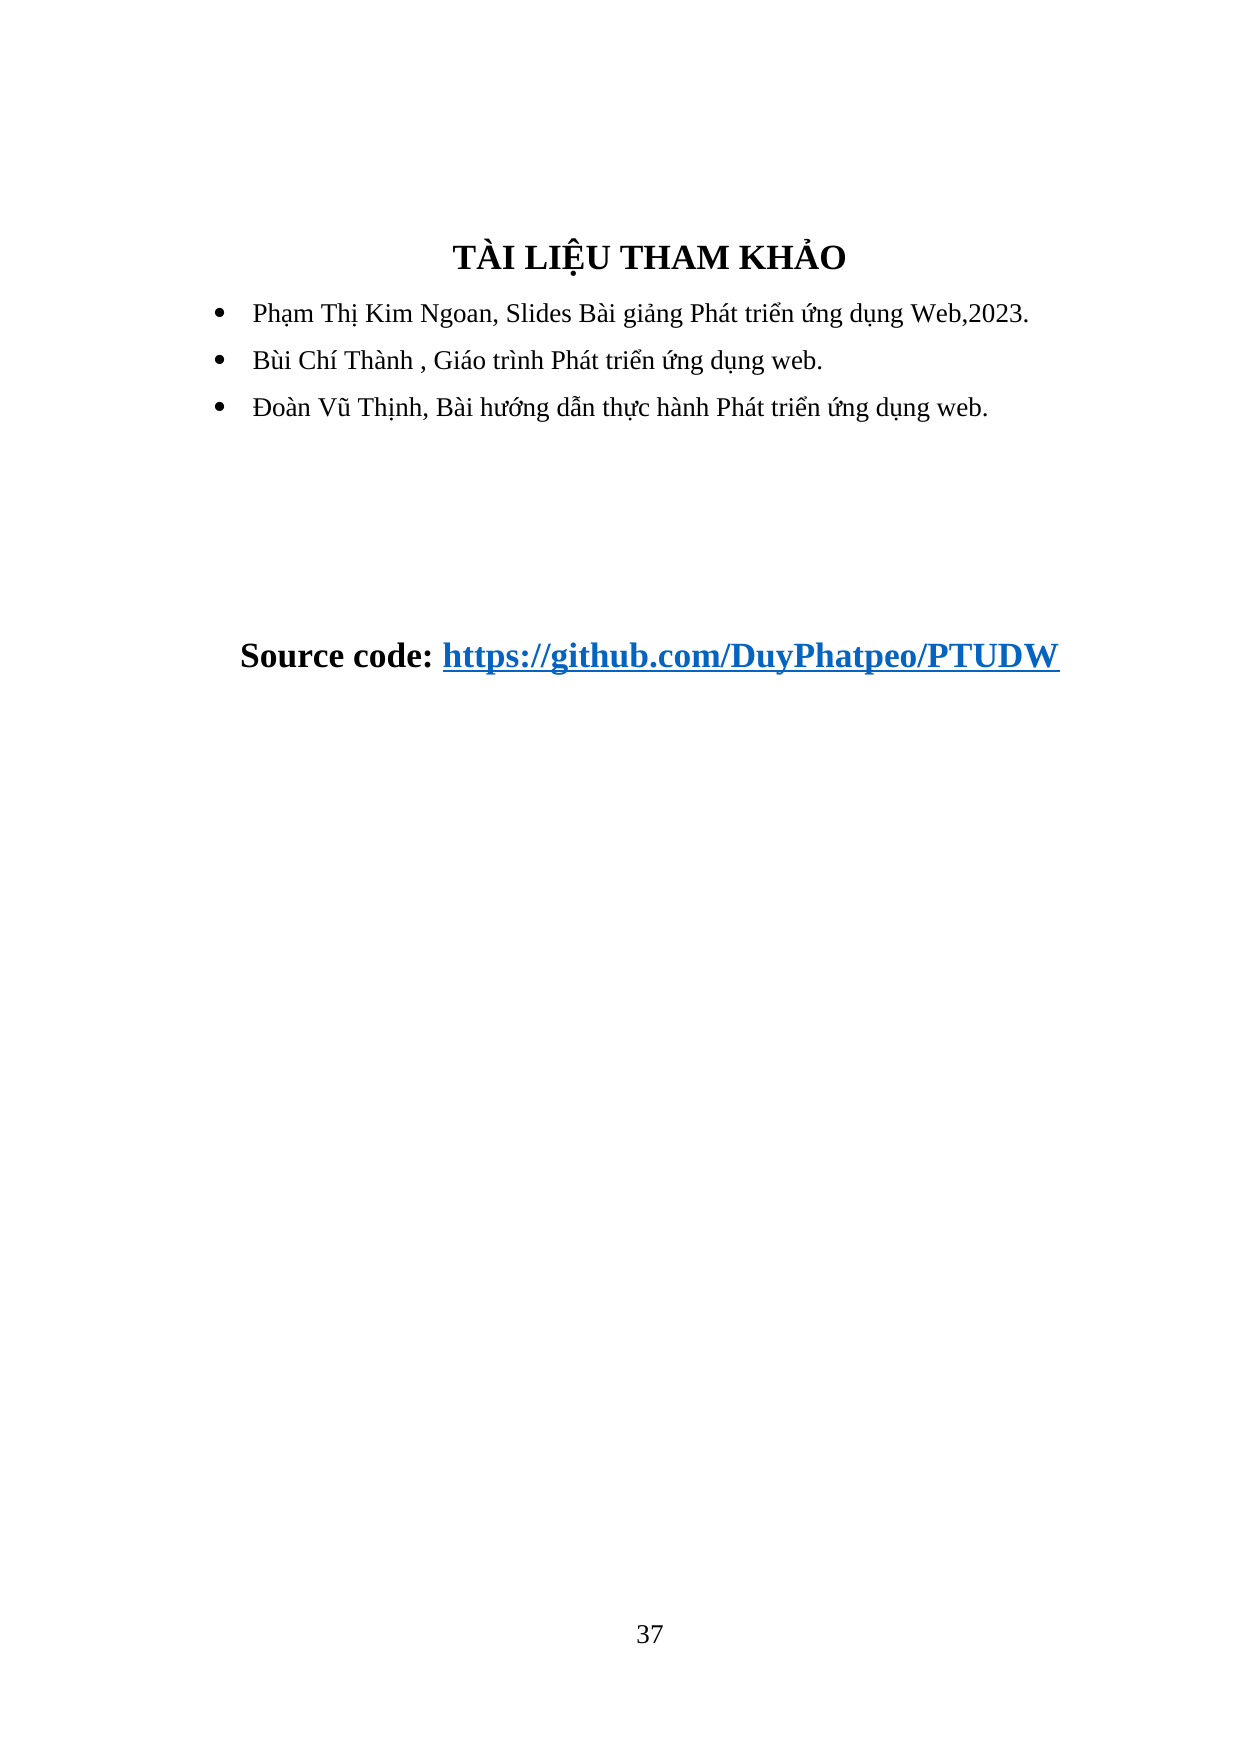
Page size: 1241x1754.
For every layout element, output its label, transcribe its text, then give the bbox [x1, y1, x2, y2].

list Bùi Chí Thành , Giáo trình Phát triển ứng dụng web. [215, 344, 1122, 376]
list Phạm Thị Kim Ngoan, Slides Bài giảng Phát triển ứng dụng Web,2023. [215, 298, 1122, 329]
text Source code: https://github.com/DuyPhatpeo/PTUDW [118, 634, 1122, 675]
text TÀI LIỆU THAM KHẢO [118, 236, 1122, 277]
list Đoàn Vũ Thịnh, Bài hướng dẫn thực hành Phát triển ứng dụng web. [215, 391, 1122, 423]
